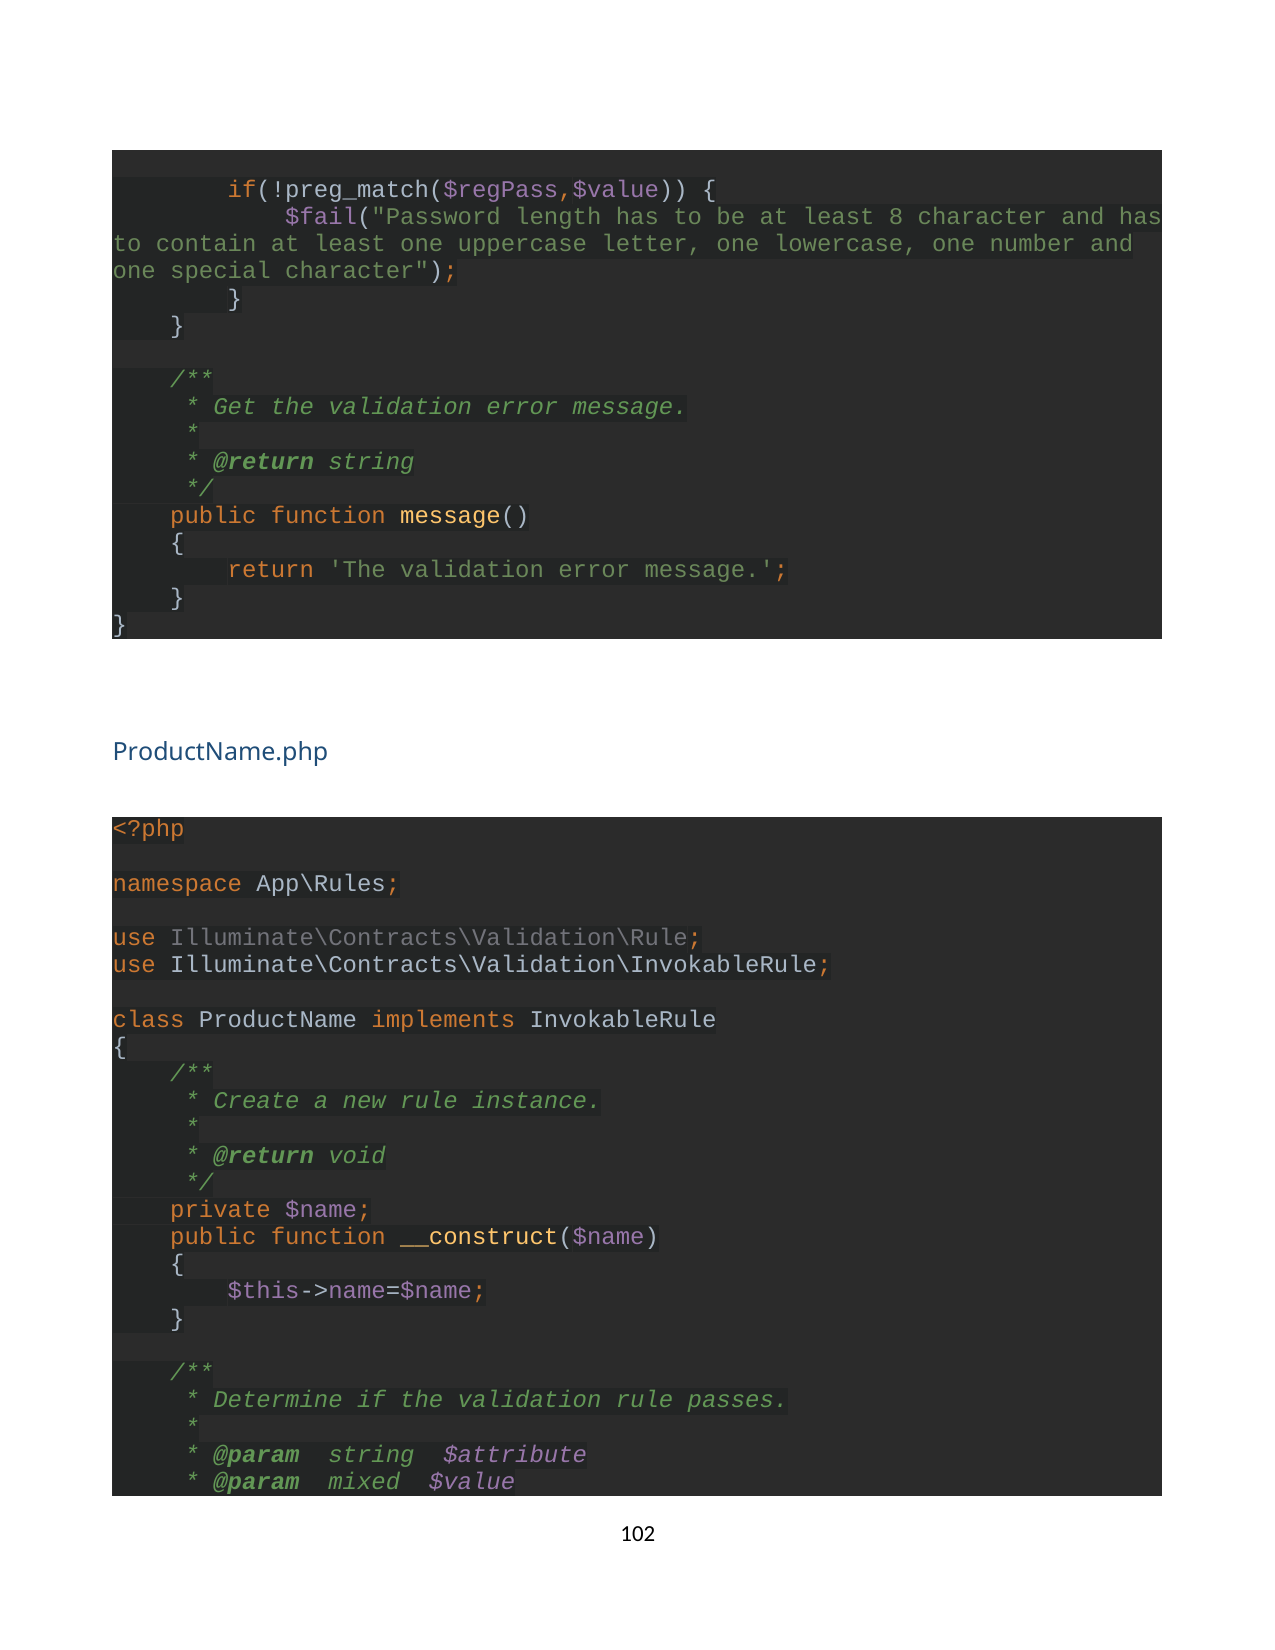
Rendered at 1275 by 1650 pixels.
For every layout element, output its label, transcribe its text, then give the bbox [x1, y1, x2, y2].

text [112, 817, 1162, 1496]
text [112, 150, 1162, 639]
subtitle ProductName.php [112, 733, 1162, 767]
